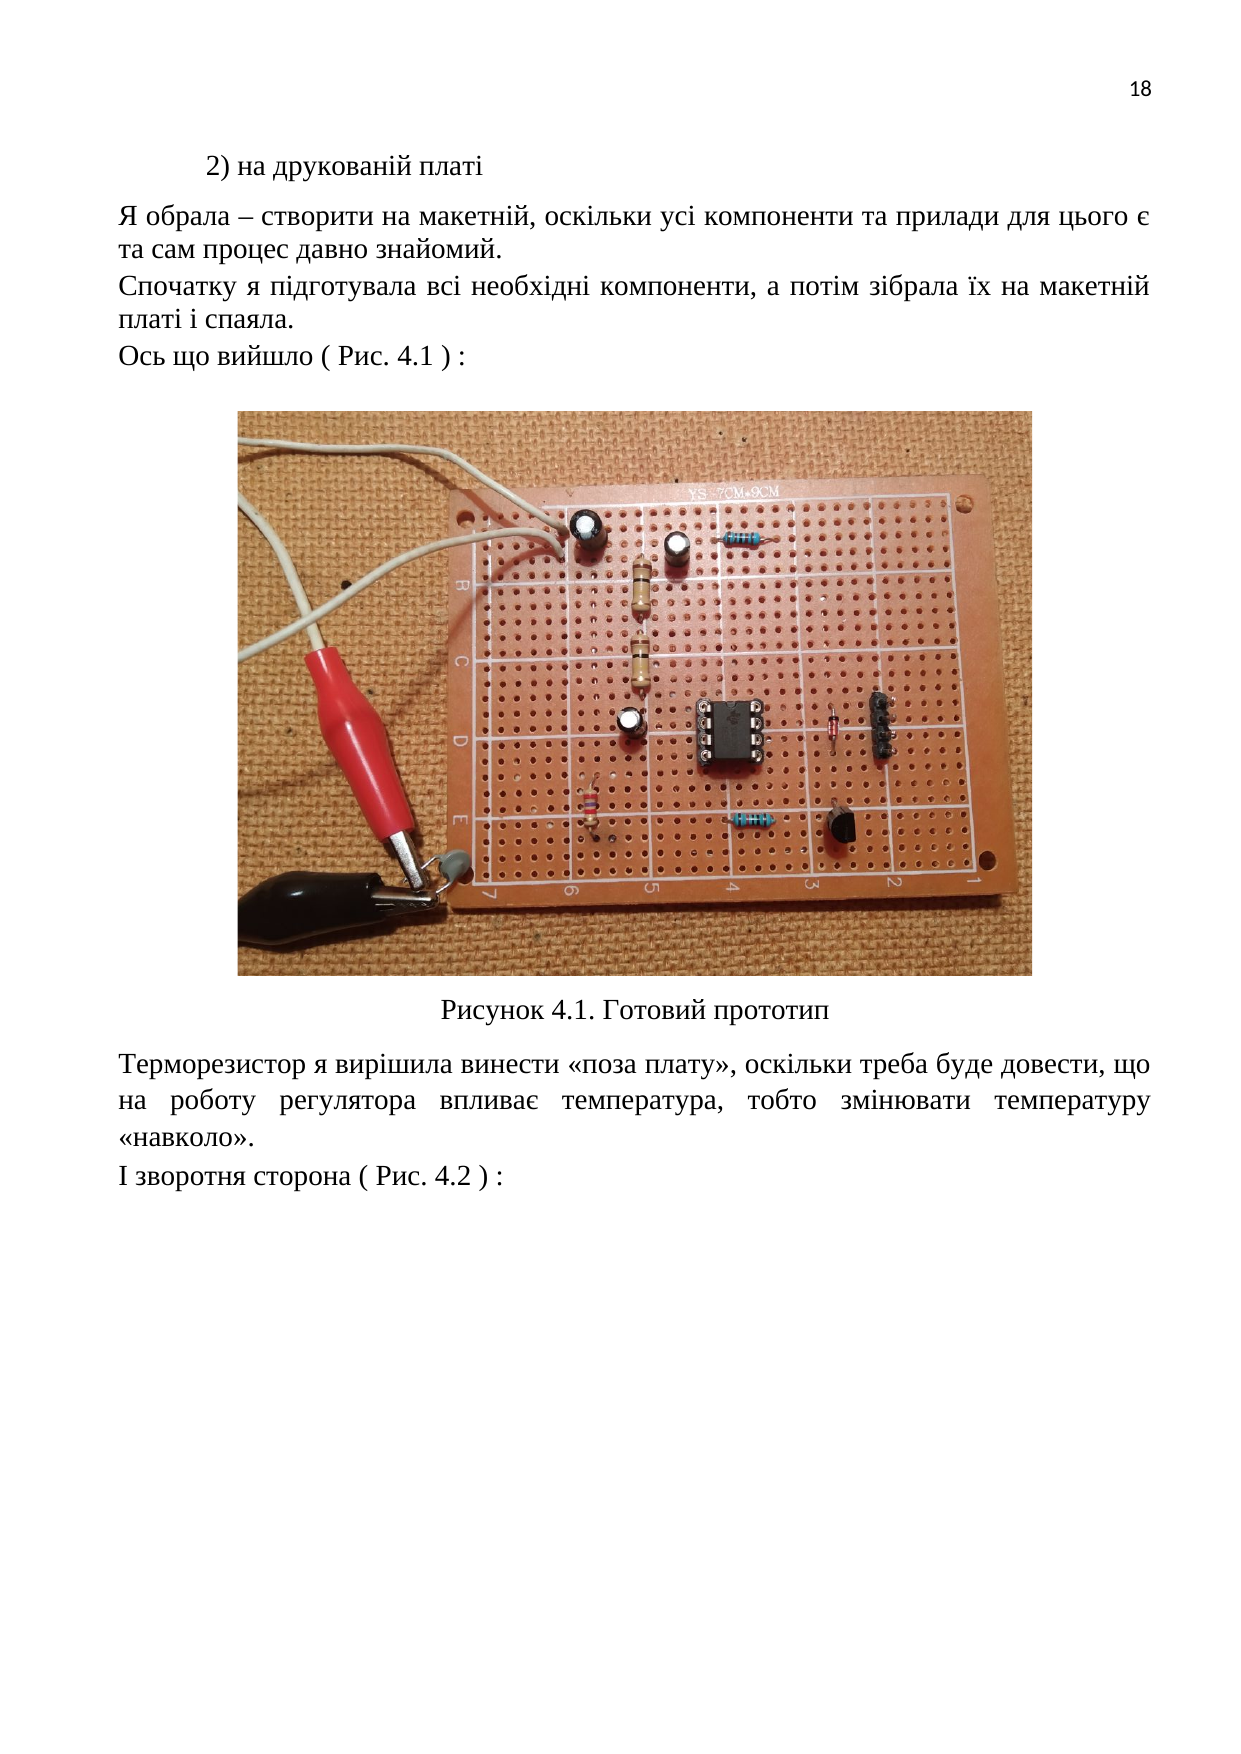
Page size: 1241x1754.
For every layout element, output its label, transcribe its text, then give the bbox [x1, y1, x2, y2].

text Я обрала – створити на макетній, оскільки усі компоненти та прилади для цього є та сам процес давно знайомий. [118, 198, 1152, 265]
text Рисунок 4.1. Готовий прототип [118, 992, 1152, 1026]
text 2) на друкованій платі [118, 148, 1152, 181]
text Ось що вийшло ( Рис. 4.1 ) : [118, 338, 1152, 372]
text Терморезистор я вирішила винести «поза плату», оскільки треба буде довести, що на роботу регулятора впливає температура, тобто змінювати температуру «навколо». [118, 1046, 1152, 1152]
picture [237, 411, 1033, 976]
text І зворотня сторона ( Рис. 4.2 ) : [118, 1158, 1152, 1191]
text Спочатку я підготувала всі необхідні компоненти, а потім зібрала їх на макетній платі і спаяла. [118, 268, 1152, 335]
